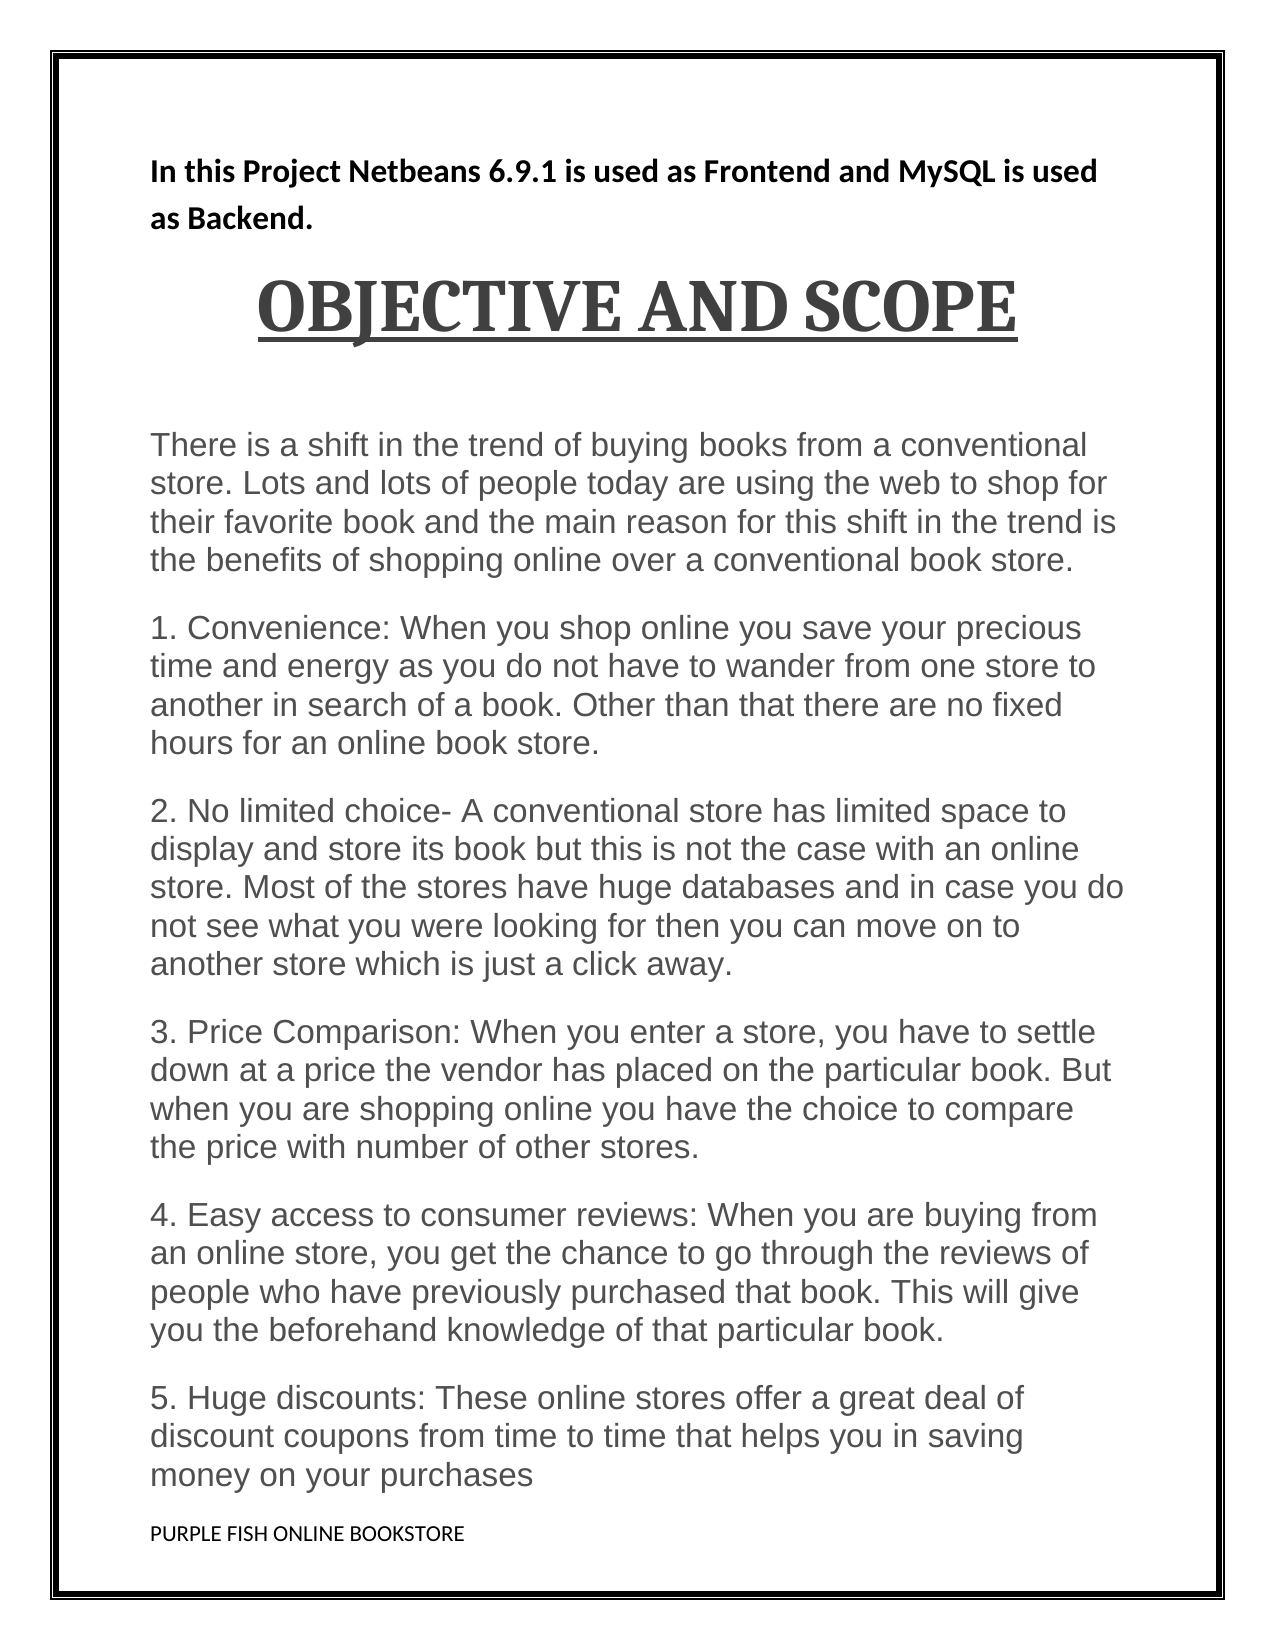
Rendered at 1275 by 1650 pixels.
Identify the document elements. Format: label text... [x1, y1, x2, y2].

text 1. Convenience: When you shop online you save your precious time and energy as you do not have to wander from one store to another in search of a book. Other than that there are no fixed hours for an online book store. [150, 608, 1125, 762]
text 4. Easy access to consumer reviews: When you are buying from an online store, you get the chance to go through the reviews of people who have previously purchased that book. This will give you the beforehand knowledge of that particular book. [150, 1195, 1125, 1349]
text There is a shift in the trend of buying books from a conventional store. Lots and lots of people today are using the web to shop for their favorite book and the main reason for this shift in the trend is the benefits of shopping online over a conventional book store. [150, 425, 1125, 579]
text 2. No limited choice- A conventional store has limited space to display and store its book but this is not the case with an online store. Most of the stores have huge databases and in case you do not see what you were looking for then you can move on to another store which is just a click away. [150, 791, 1125, 983]
text In this Project Netbeans 6.9.1 is used as Frontend and MySQL is used as Backend. [150, 150, 1125, 237]
subtitle OBJECTIVE AND SCOPE [150, 264, 1125, 351]
text 3. Price Comparison: When you enter a store, you have to settle down at a price the vendor has placed on the particular book. But when you are shopping online you have the choice to compare the price with number of other stores. [150, 1012, 1125, 1166]
text 5. Huge discounts: These online stores offer a great deal of discount coupons from time to time that helps you in saving money on your purchases [150, 1378, 1125, 1493]
